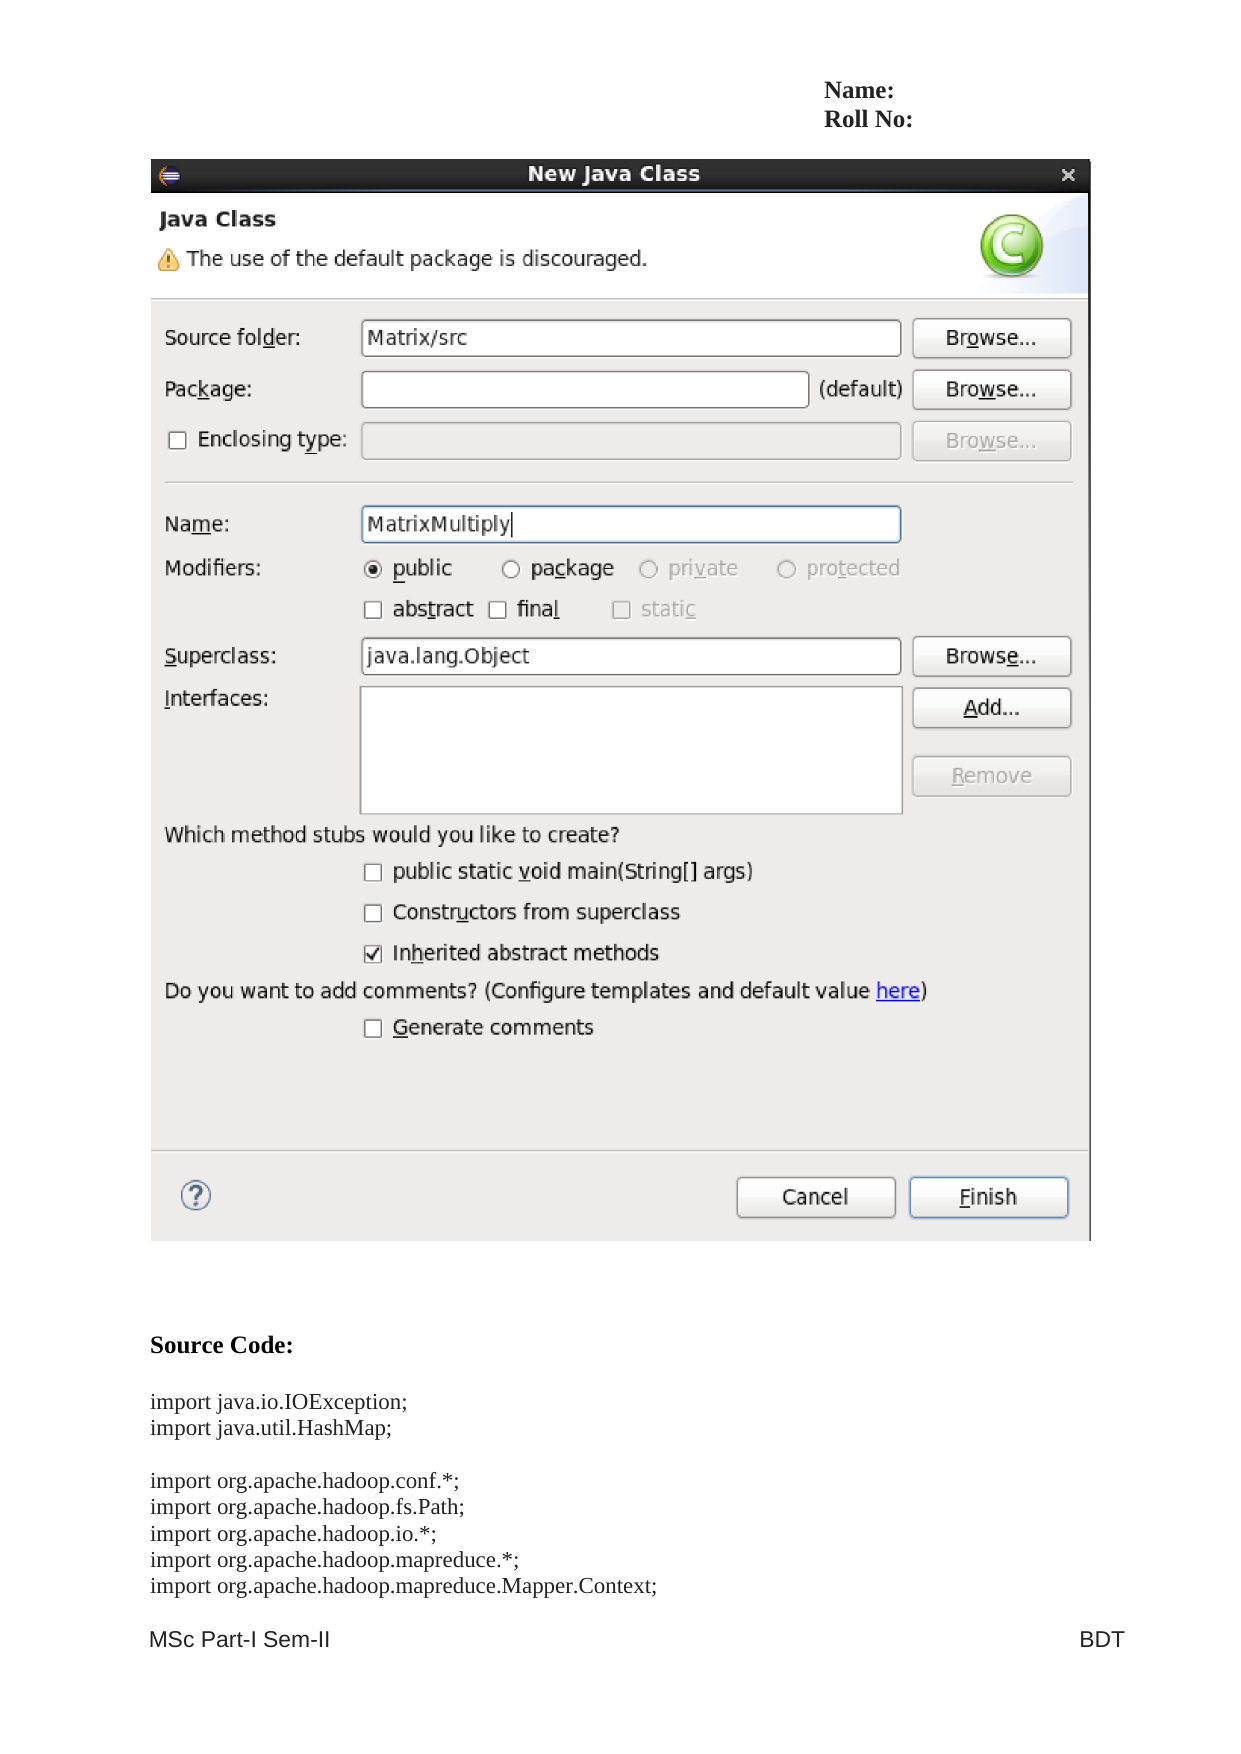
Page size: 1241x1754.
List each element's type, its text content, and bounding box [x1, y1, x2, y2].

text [150, 1388, 1090, 1599]
text Source Code: [150, 1330, 1090, 1358]
picture [150, 158, 1091, 1241]
